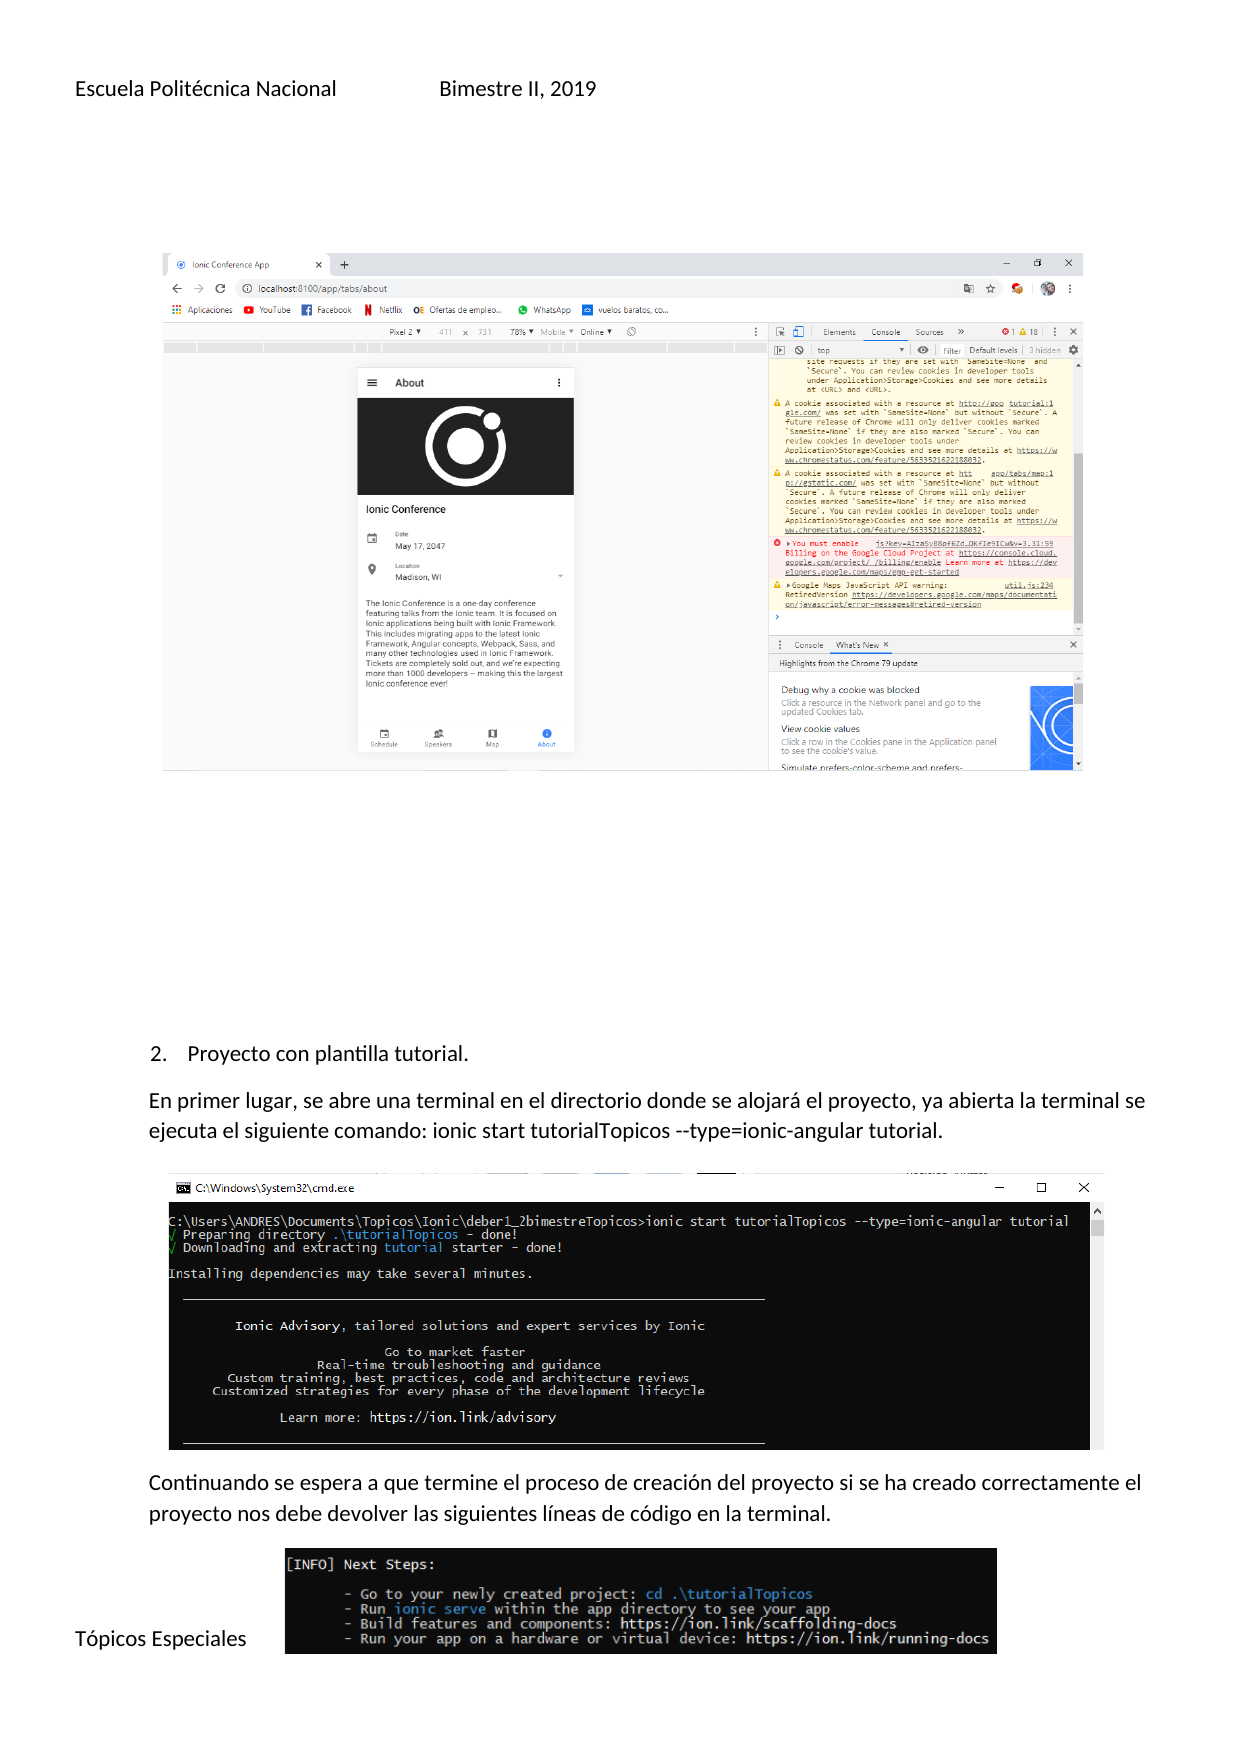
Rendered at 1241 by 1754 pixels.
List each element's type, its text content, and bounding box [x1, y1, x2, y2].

text En primer lugar, se abre una terminal en el directorio donde se alojará el proyecto, ya abierta la terminal se ejecuta el siguiente comando: ionic start tutorialTopicos --type=ionic-angular tutorial. [149, 1086, 1165, 1144]
list Proyecto con plantilla tutorial. [150, 1039, 1165, 1067]
text Continuando se espera a que termine el proceso de creación del proyecto si se ha creado correctamente el proyecto nos debe devolver las siguientes líneas de código en la terminal. [149, 1304, 1165, 1527]
picture [284, 1548, 997, 1654]
picture [168, 1173, 1105, 1450]
picture [162, 253, 1084, 771]
